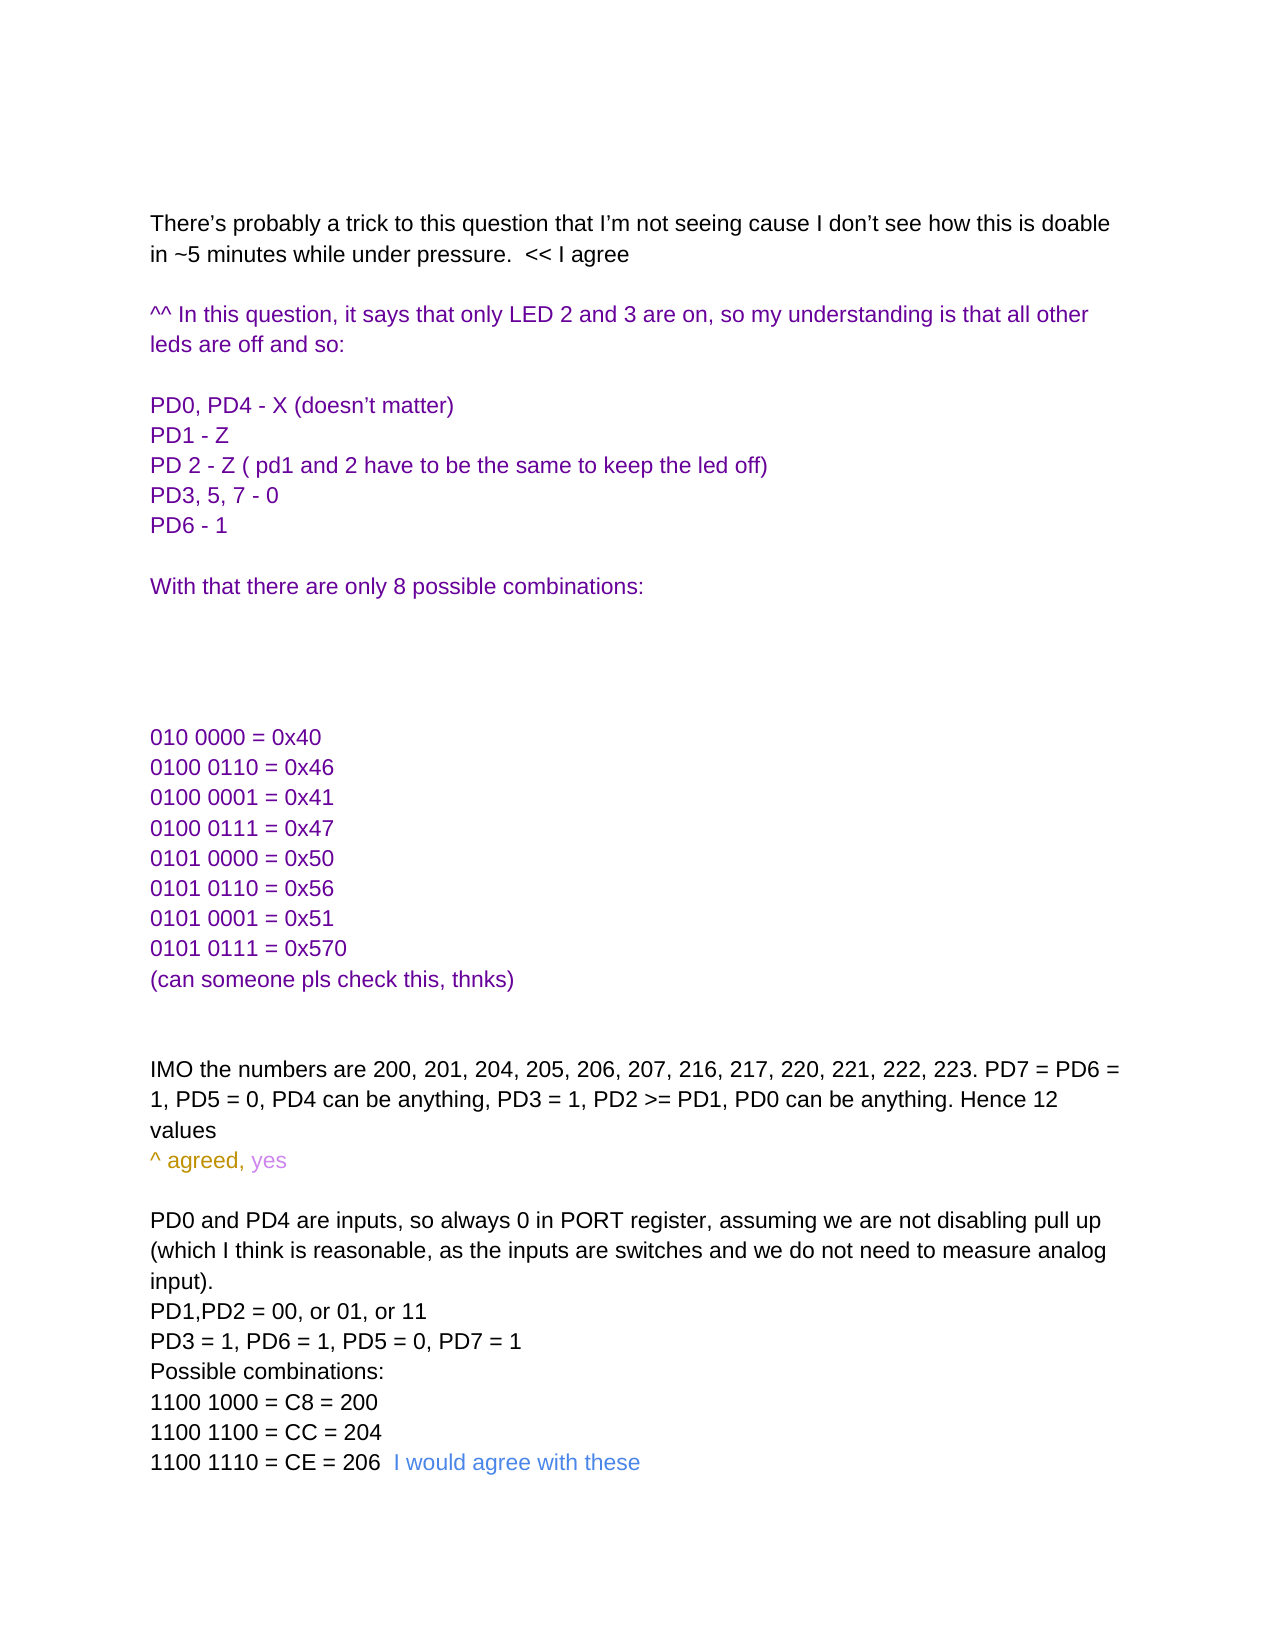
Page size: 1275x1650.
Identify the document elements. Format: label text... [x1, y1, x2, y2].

text PD 2 - Z ( pd1 and 2 have to be the same to keep the led off) [150, 452, 1125, 478]
text 1100 1100 = CC = 204 [150, 1419, 1125, 1445]
text 1100 1000 = C8 = 200 [150, 1388, 1125, 1415]
text PD3 = 1, PD6 = 1, PD5 = 0, PD7 = 1 [150, 1328, 1125, 1354]
text There’s probably a trick to this question that I’m not seeing cause I don’t see how this is doable in ~5 minutes while under pressure. << I agree [150, 210, 1125, 267]
text PD6 - 1 [150, 512, 1125, 539]
text PD3, 5, 7 - 0 [150, 482, 1125, 509]
text 1100 1110 = CE = 206 I would agree with these [150, 1449, 1125, 1475]
text (can someone pls check this, thnks) [150, 966, 1125, 992]
text 010 0000 = 0x40 [150, 724, 1125, 750]
text ^ agreed, yes [150, 1147, 1125, 1173]
text 0101 0001 = 0x51 [150, 905, 1125, 932]
text 0100 0110 = 0x46 [150, 754, 1125, 781]
text ^^ In this question, it says that only LED 2 and 3 are on, so my understanding is that all other leds are off and so: [150, 301, 1125, 358]
text Possible combinations: [150, 1358, 1125, 1385]
text 0101 0000 = 0x50 [150, 845, 1125, 871]
text IMO the numbers are 200, 201, 204, 205, 206, 207, 216, 217, 220, 221, 222, 223. PD7 = PD6 = 1, PD5 = 0, PD4 can be anything, PD3 = 1, PD2 >= PD1, PD0 can be anything. Hence 12 values [150, 1056, 1125, 1143]
text With that there are only 8 possible combinations: [150, 573, 1125, 599]
text 0100 0111 = 0x47 [150, 814, 1125, 841]
text 0101 0110 = 0x56 [150, 875, 1125, 901]
text PD1,PD2 = 00, or 01, or 11 [150, 1298, 1125, 1324]
text PD0, PD4 - X (doesn’t matter) [150, 392, 1125, 418]
text 0100 0001 = 0x41 [150, 784, 1125, 811]
text 0101 0111 = 0x570 [150, 935, 1125, 962]
text PD0 and PD4 are inputs, so always 0 in PORT register, assuming we are not disabling pull up (which I think is reasonable, as the inputs are switches and we do not need to measure analog input). [150, 1207, 1125, 1294]
text PD1 - Z [150, 422, 1125, 448]
